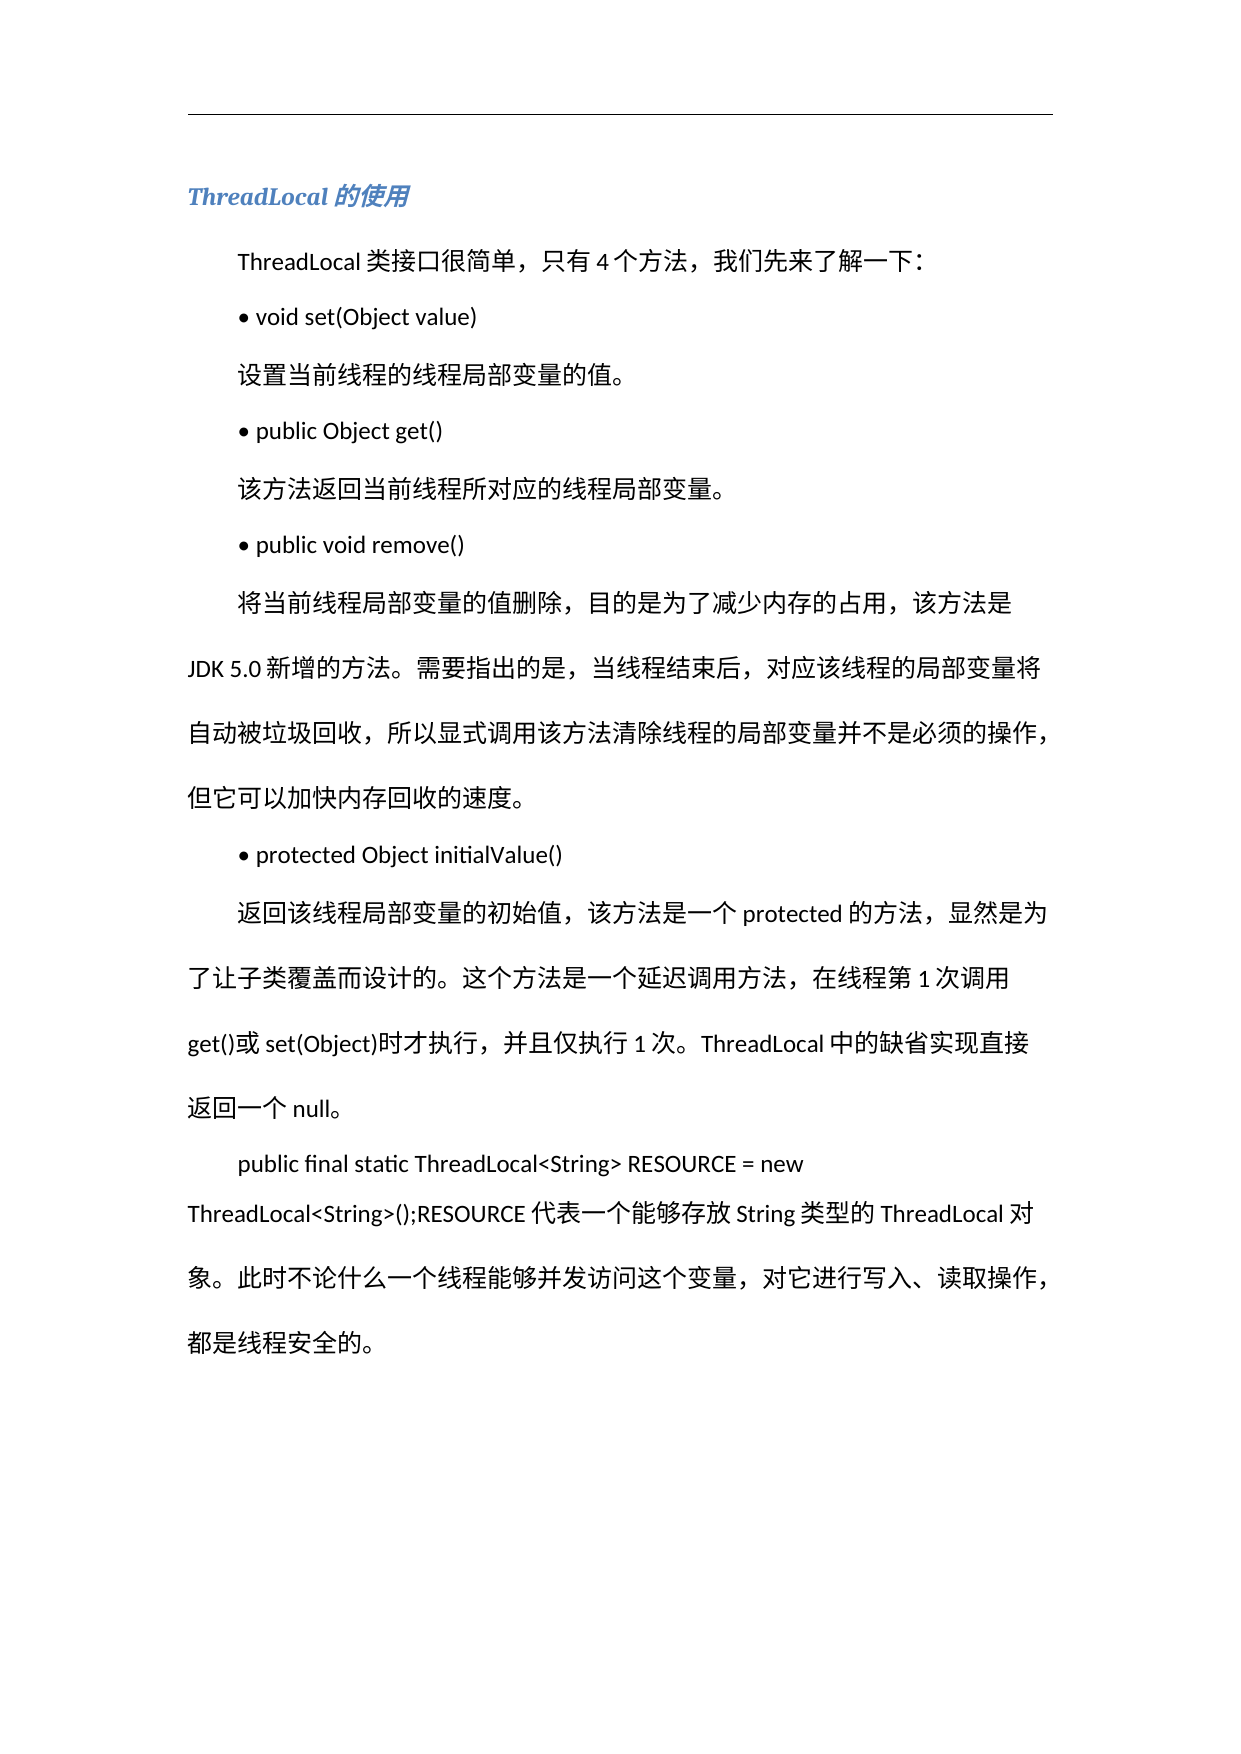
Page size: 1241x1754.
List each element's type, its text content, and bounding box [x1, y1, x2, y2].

text 该方法返回当前线程所对应的线程局部变量。 [187, 455, 1053, 520]
subtitle ThreadLocal的使用 [187, 162, 1053, 227]
text • public void remove() [187, 529, 1053, 561]
text ThreadLocal类接口很简单，只有4个方法，我们先来了解一下： [187, 227, 1053, 292]
text 返回该线程局部变量的初始值，该方法是一个protected的方法，显然是为了让子类覆盖而设计的。这个方法是一个延迟调用方法，在线程第1次调用get()或set(Object)时才执行，并且仅执行1次。ThreadLocal中的缺省实现直接返回一个null。 [187, 879, 1053, 1139]
text • void set(Object value) [187, 300, 1053, 333]
text • protected Object initialValue() [187, 838, 1053, 870]
text 设置当前线程的线程局部变量的值。 [187, 341, 1053, 406]
text 将当前线程局部变量的值删除，目的是为了减少内存的占用，该方法是JDK 5.0新增的方法。需要指出的是，当线程结束后，对应该线程的局部变量将自动被垃圾回收，所以显式调用该方法清除线程的局部变量并不是必须的操作，但它可以加快内存回收的速度。 [187, 569, 1053, 829]
text public final static ThreadLocal<String> RESOURCE = new ThreadLocal<String>();RESOURCE代表一个能够存放String类型的ThreadLocal对象。此时不论什么一个线程能够并发访问这个变量，对它进行写入、读取操作，都是线程安全的。 [187, 1147, 1053, 1374]
text • public Object get() [187, 414, 1053, 447]
